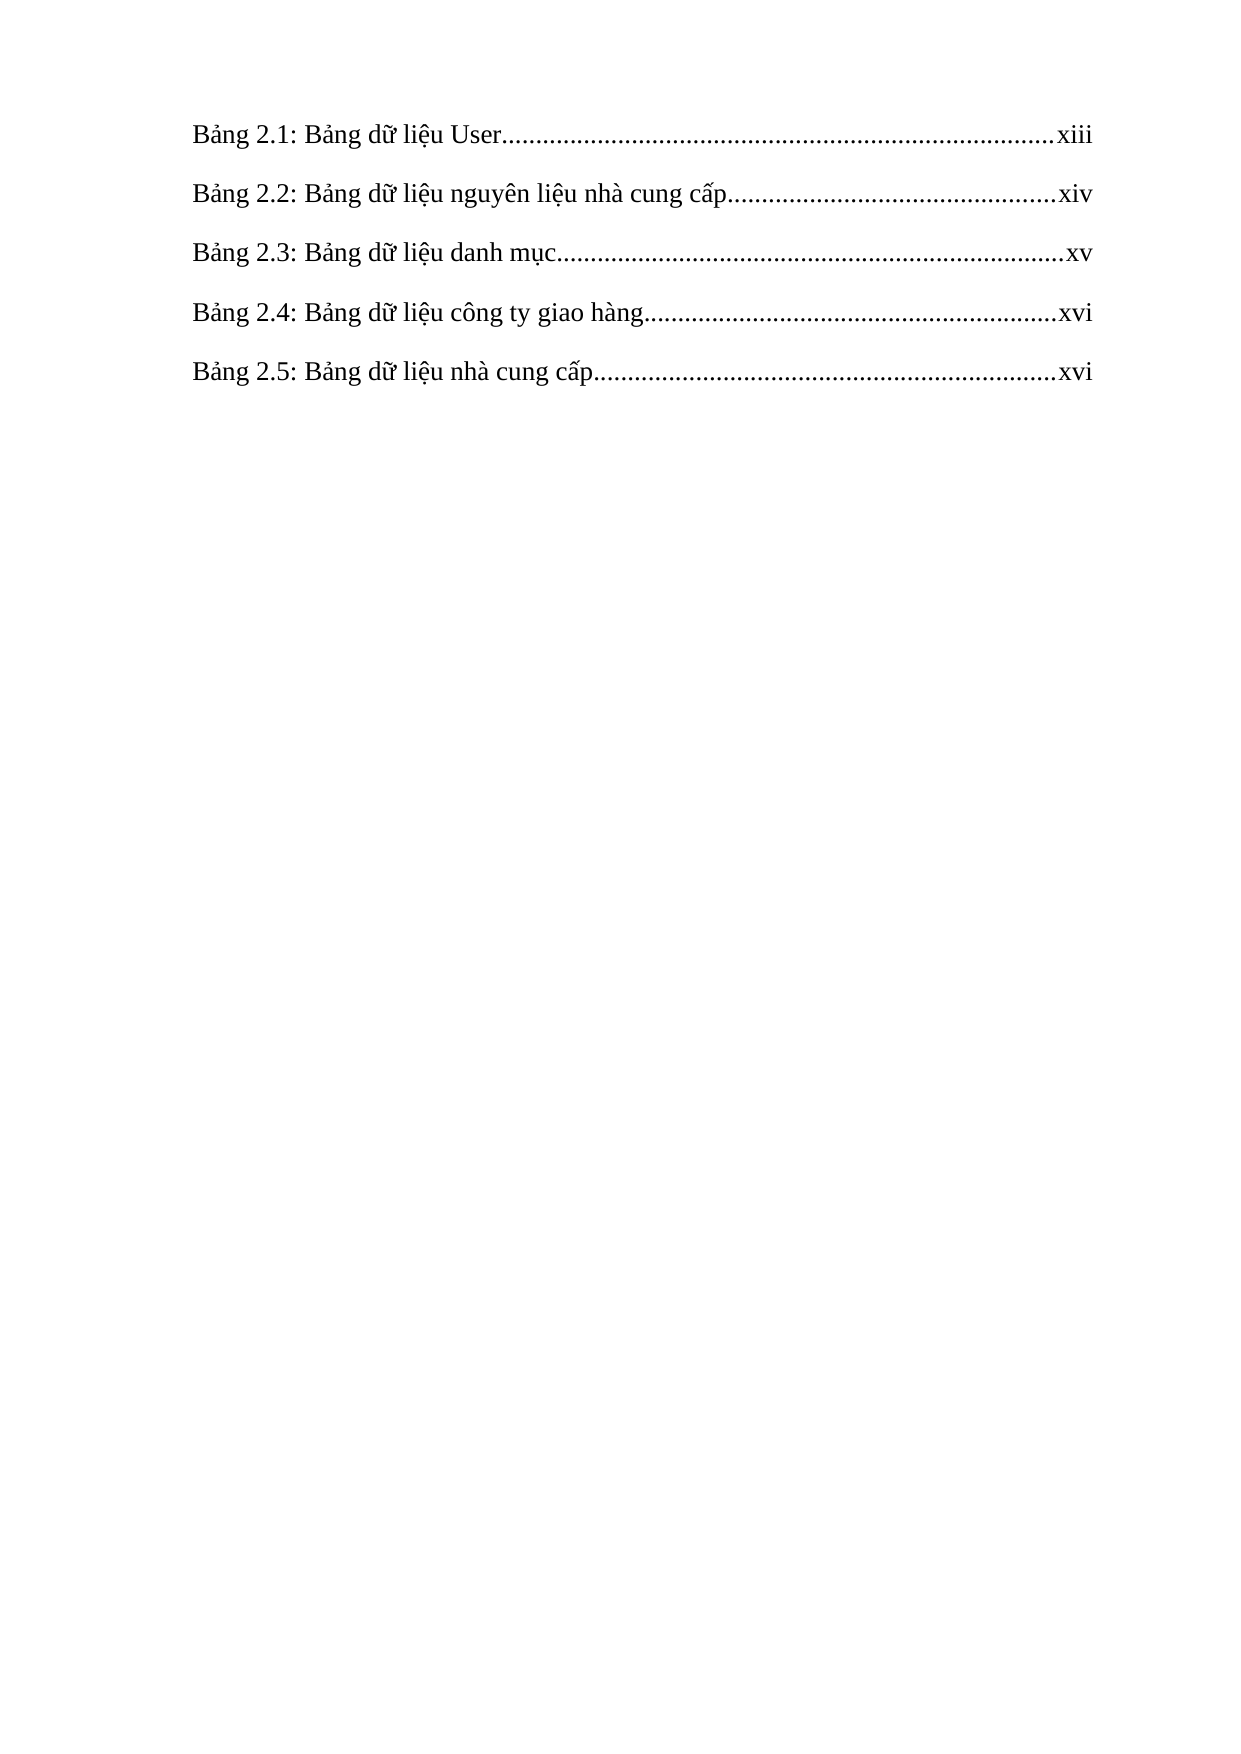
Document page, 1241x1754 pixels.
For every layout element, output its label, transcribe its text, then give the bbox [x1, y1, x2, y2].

text Bảng 2.4: Bảng dữ liệu công ty giao hàng xvi [192, 296, 1166, 327]
text Bảng 2.3: Bảng dữ liệu danh mục xv [192, 236, 1166, 268]
text Bảng 2.1: Bảng dữ liệu User xiii [192, 118, 1166, 149]
text Bảng 2.2: Bảng dữ liệu nguyên liệu nhà cung cấp xiv [192, 177, 1166, 208]
text Bảng 2.5: Bảng dữ liệu nhà cung cấp xvi [192, 355, 1166, 386]
